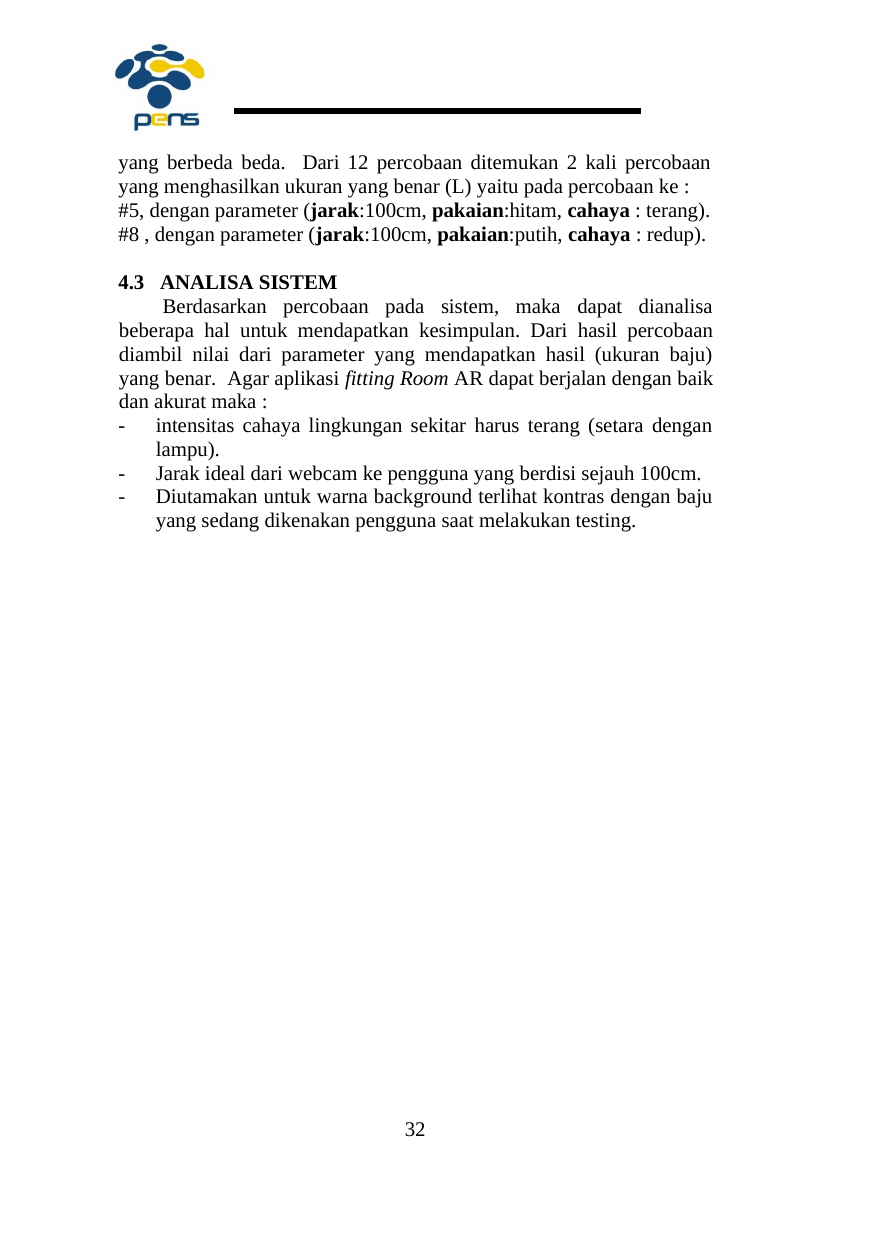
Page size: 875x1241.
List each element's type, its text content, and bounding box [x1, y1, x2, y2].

text #8 , dengan parameter (jarak:100cm, pakaian:putih, cahaya : redup). [118, 222, 712, 246]
text #5, dengan parameter (jarak:100cm, pakaian:hitam, cahaya : terang). [118, 198, 712, 222]
list Diutamakan untuk warna background terlihat kontras dengan baju yang sedang dikenakan pengguna saat melakukan testing. [118, 485, 713, 532]
text Berdasarkan percobaan pada sistem, maka dapat dianalisa beberapa hal untuk mendapatkan kesimpulan. Dari hasil percobaan diambil nilai dari parameter yang mendapatkan hasil (ukuran baju) yang benar. Agar aplikasi fitting Room AR dapat berjalan dengan baik dan akurat maka : [119, 294, 713, 413]
list intensitas cahaya lingkungan sekitar harus terang (setara dengan lampu). [118, 413, 713, 461]
list Jarak ideal dari webcam ke pengguna yang berdisi sejauh 100cm. [118, 461, 713, 485]
picture [111, 42, 216, 137]
text 4.3 ANALISA SISTEM [118, 270, 712, 294]
